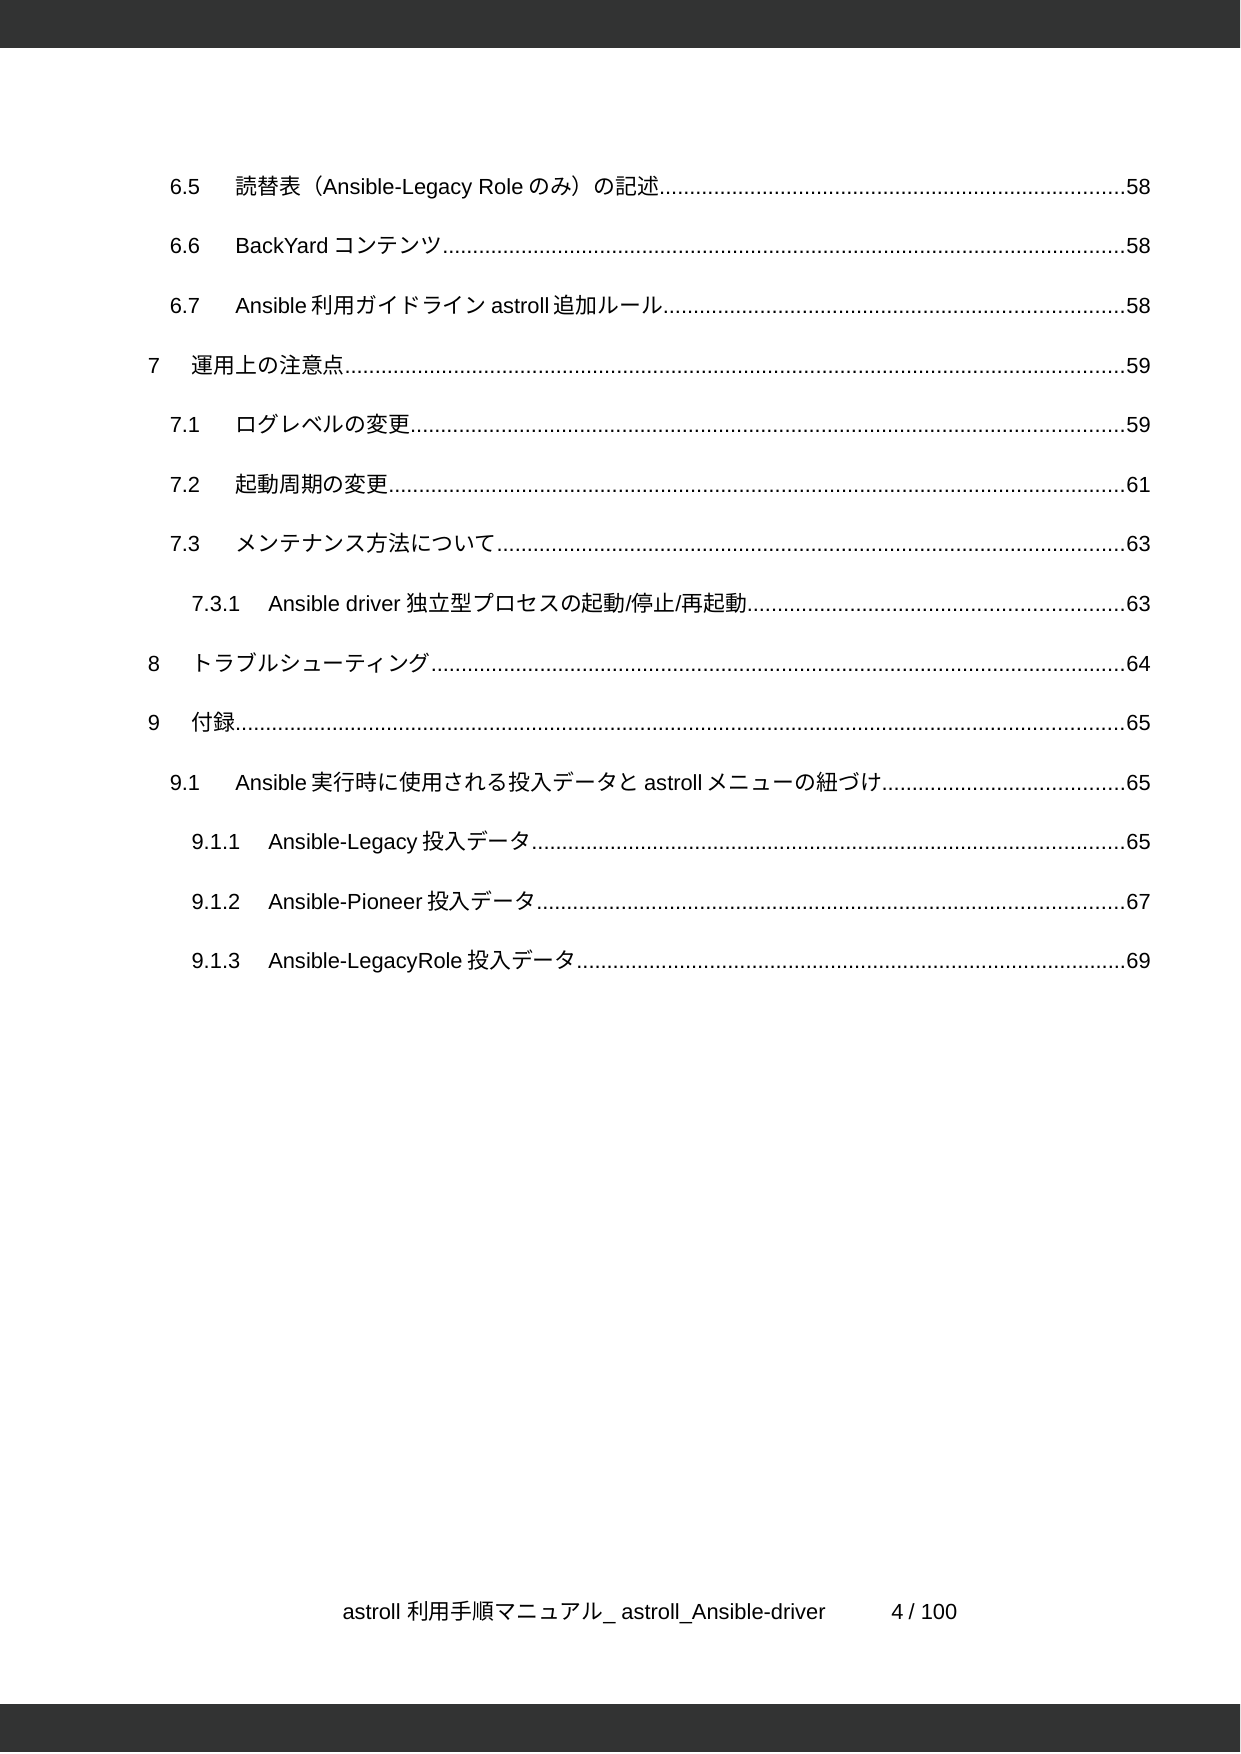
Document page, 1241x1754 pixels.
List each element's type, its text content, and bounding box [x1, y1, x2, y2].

picture [0, 1704, 1241, 1752]
picture [0, 0, 1241, 48]
text 7.3.1 Ansible driver 独立型プロセスの起動/停止/再起動 63 [191, 572, 1152, 632]
text 7 運用上の注意点 59 [148, 334, 1152, 393]
text 9 付録 65 [148, 691, 1152, 751]
text 7.1 ログレベルの変更 59 [169, 393, 1152, 453]
text 6.6 BackYardコンテンツ 58 [169, 214, 1152, 274]
text 6.5 読替表（Ansible-Legacy Roleのみ）の記述 58 [169, 155, 1152, 214]
text 9.1.1 Ansible-Legacy投入データ 65 [191, 810, 1152, 870]
text 7.3 メンテナンス方法について 63 [169, 512, 1152, 572]
text 7.2 起動周期の変更 61 [169, 453, 1152, 512]
text 6.7 Ansible利用ガイドラインastroll追加ルール 58 [169, 274, 1152, 334]
text 9.1 Ansible実行時に使用される投入データとastrollメニューの紐づけ 65 [169, 751, 1152, 810]
text 9.1.2 Ansible-Pioneer投入データ 67 [191, 870, 1152, 929]
text 8 トラブルシューティング 64 [148, 632, 1152, 691]
text 9.1.3 Ansible-LegacyRole投入データ 69 [191, 929, 1152, 989]
